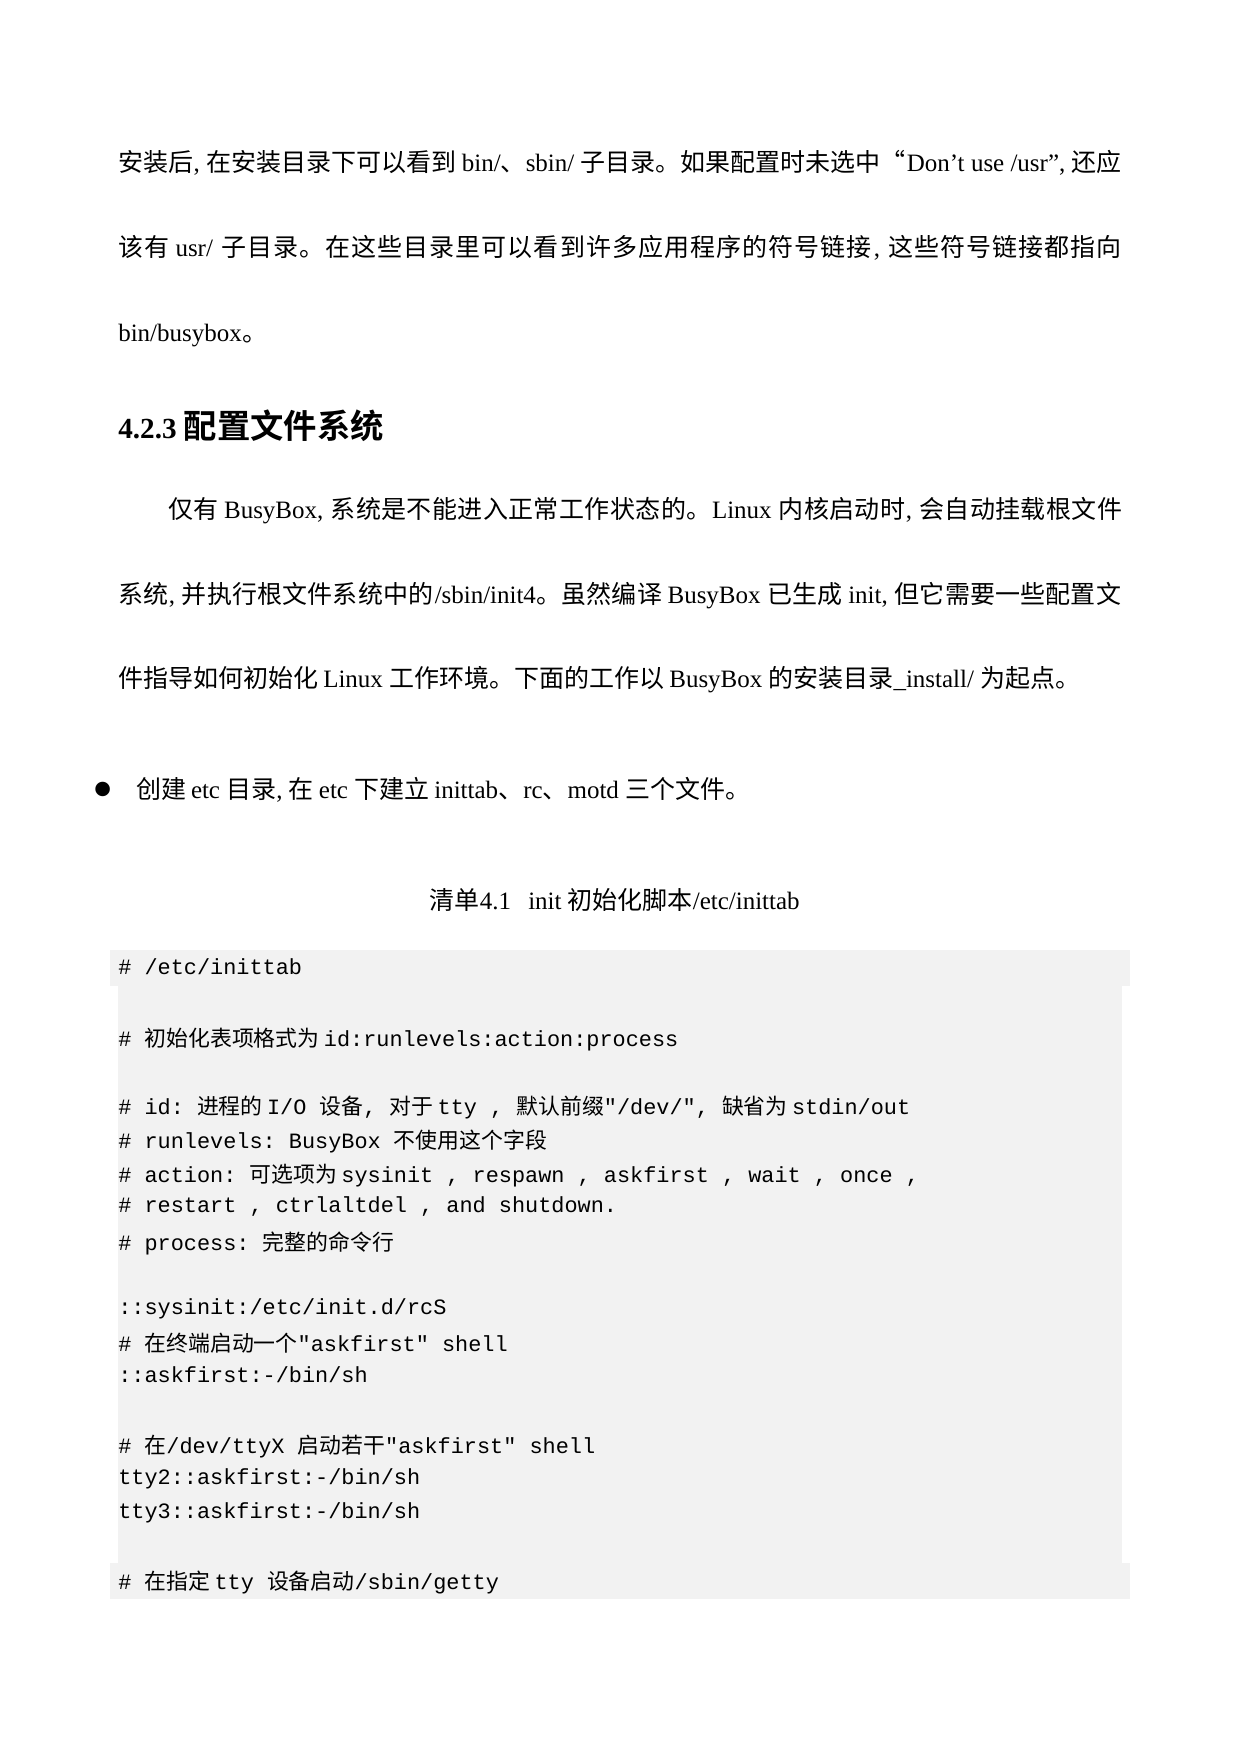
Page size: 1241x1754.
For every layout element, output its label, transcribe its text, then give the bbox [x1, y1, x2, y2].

text 仅有BusyBox, 系统是不能进入正常工作状态的。Linux 内核启动时, 会自动挂载根文件系统, 并执行根文件系统中的/sbin/init4。虽然编译BusyBox 已生成init, 但它需要一些配置文件指导如何初始化Linux 工作环境。下面的工作以BusyBox 的安装目录_install/ 为起点。 [118, 473, 1122, 711]
text tty3::askfirst:-/bin/sh [118, 1495, 1122, 1529]
text tty2::askfirst:-/bin/sh [118, 1461, 1122, 1495]
text ::askfirst:-/bin/sh [118, 1359, 1122, 1393]
text # 在终端启动一个"askfirst" shell [118, 1326, 1122, 1359]
text # 在指定tty 设备启动/sbin/getty [110, 1563, 1130, 1599]
text ::sysinit:/etc/init.d/rcS [118, 1292, 1122, 1326]
text # 初始化表项格式为id:runlevels:action:process [118, 1020, 1122, 1054]
text 创建etc 目录, 在etc 下建立inittab、rc、motd 三个文件。 [118, 754, 1122, 822]
text # action: 可选项为sysinit , respawn , askfirst , wait , once , [118, 1156, 1122, 1190]
text # /etc/inittab [110, 950, 1130, 986]
text # runlevels: BusyBox 不使用这个字段 [118, 1122, 1122, 1156]
list init 初始化脚本/etc/inittab [118, 865, 1122, 933]
text # id: 进程的I/O 设备, 对于tty , 默认前缀"/dev/", 缺省为stdin/out [118, 1088, 1122, 1122]
text 安装后, 在安装目录下可以看到bin/、sbin/ 子目录。如果配置时未选中“Don’t use /usr”, 还应该有usr/ 子目录。在这些目录里可以看到许多应用程序的符号链接, 这些符号链接都指向bin/busybox。 [118, 126, 1122, 364]
text # restart , ctrlaltdel , and shutdown. [118, 1190, 1122, 1224]
text # process: 完整的命令行 [118, 1224, 1122, 1258]
text # 在/dev/ttyX 启动若干"askfirst" shell [118, 1427, 1122, 1461]
subtitle 配置文件系统 [118, 390, 1122, 458]
